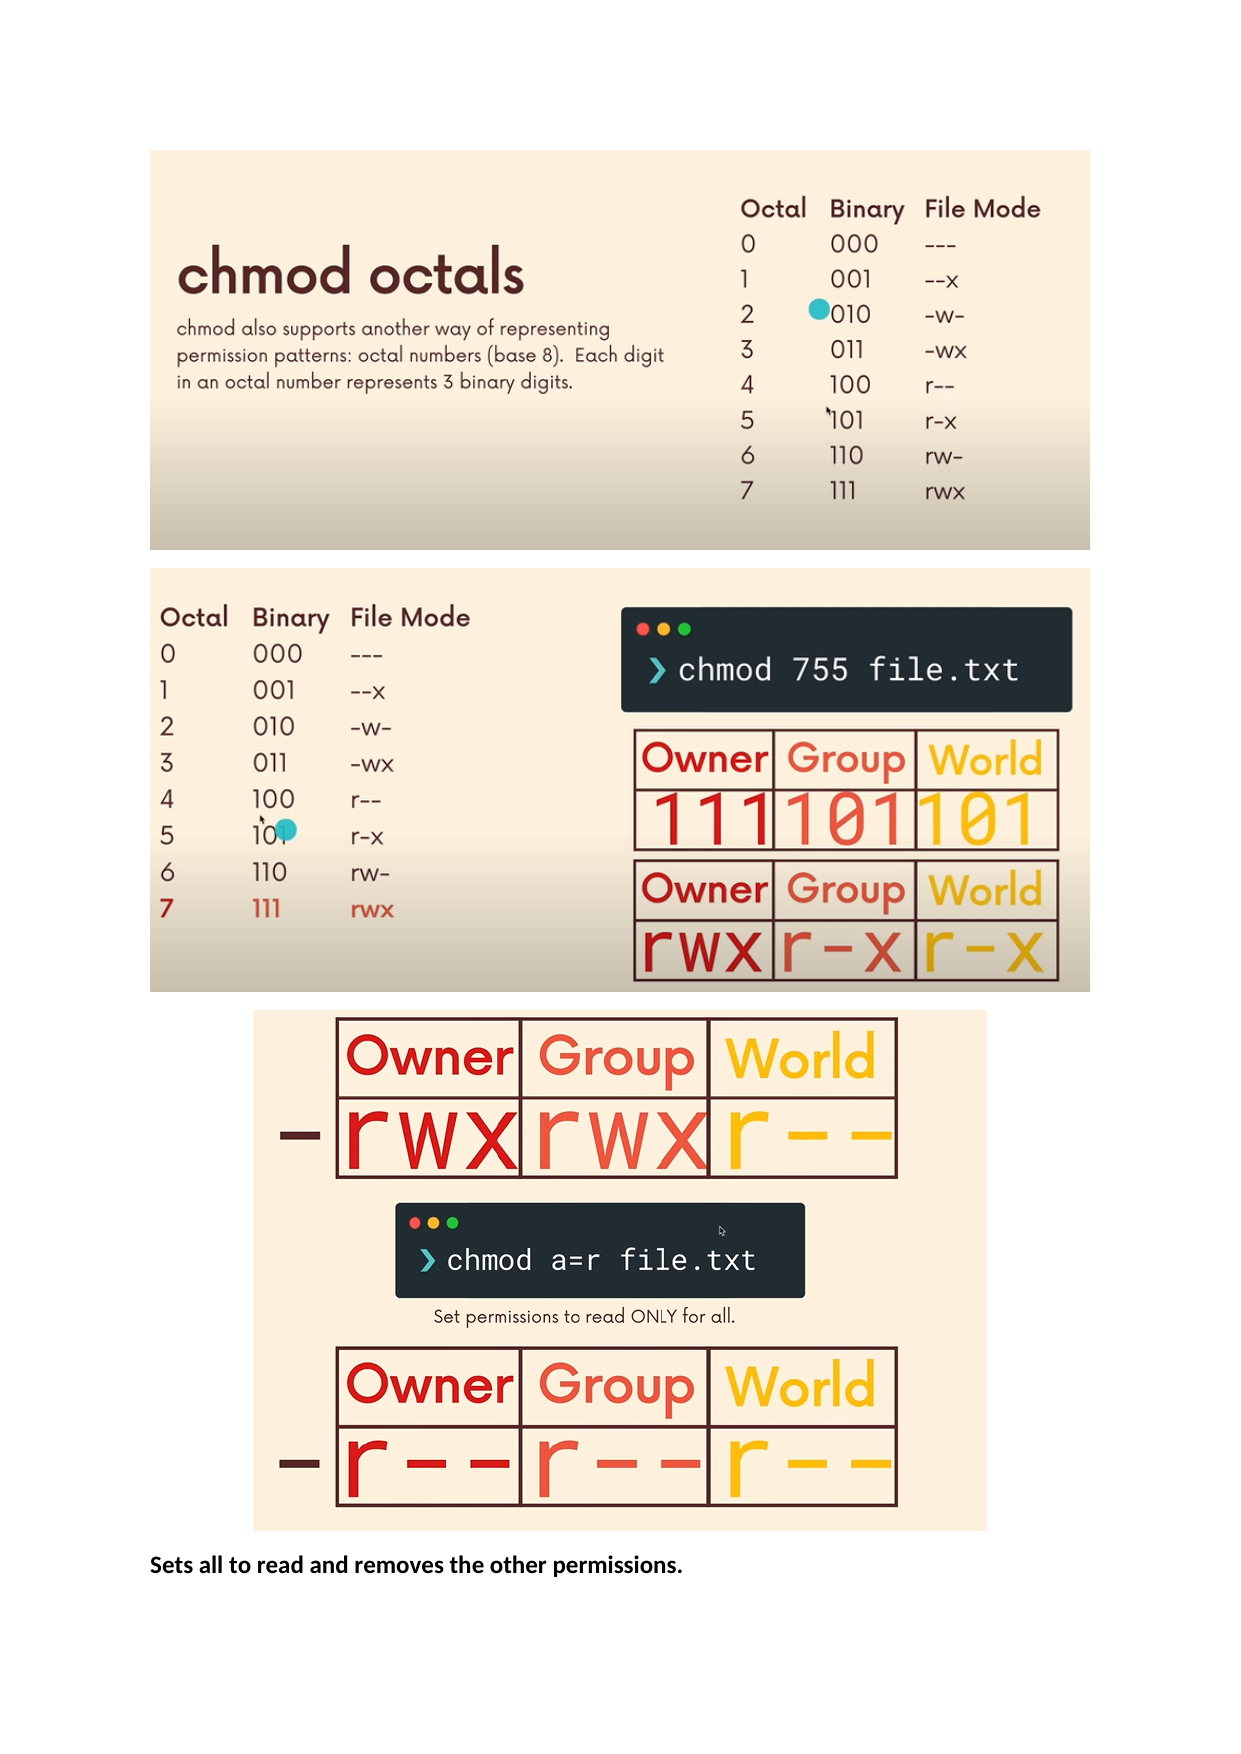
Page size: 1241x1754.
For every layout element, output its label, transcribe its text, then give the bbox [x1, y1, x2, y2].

picture [253, 1010, 988, 1531]
picture [150, 568, 1091, 992]
picture [150, 150, 1091, 550]
text Sets all to read and removes the other permissions. [150, 1549, 1090, 1579]
